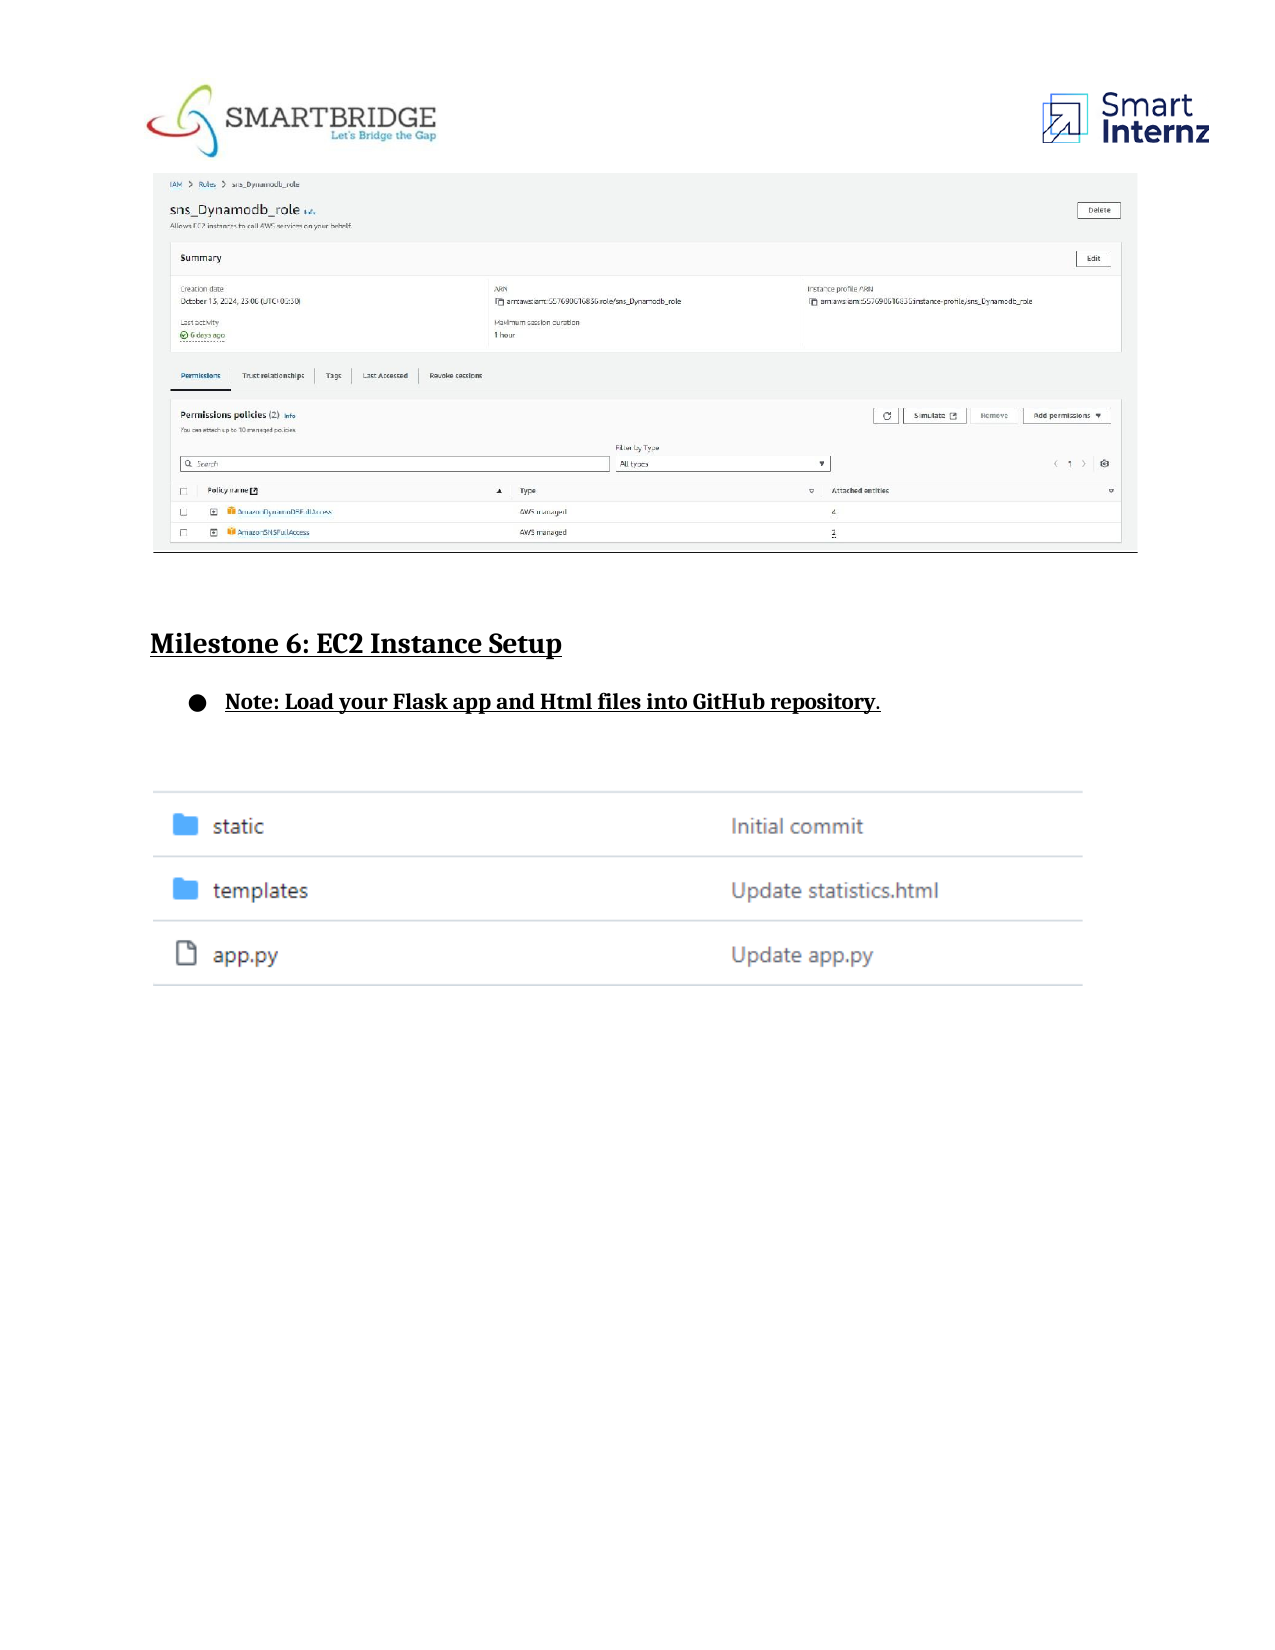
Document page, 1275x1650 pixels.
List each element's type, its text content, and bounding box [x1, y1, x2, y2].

list Note: Load your Flask app and Html files into GitHub repository. [187, 685, 1275, 716]
subtitle Milestone 6: EC2 Instance Setup [150, 627, 1275, 661]
picture [153, 173, 1138, 553]
picture [1042, 92, 1209, 143]
picture [143, 78, 439, 161]
picture [153, 790, 1083, 986]
